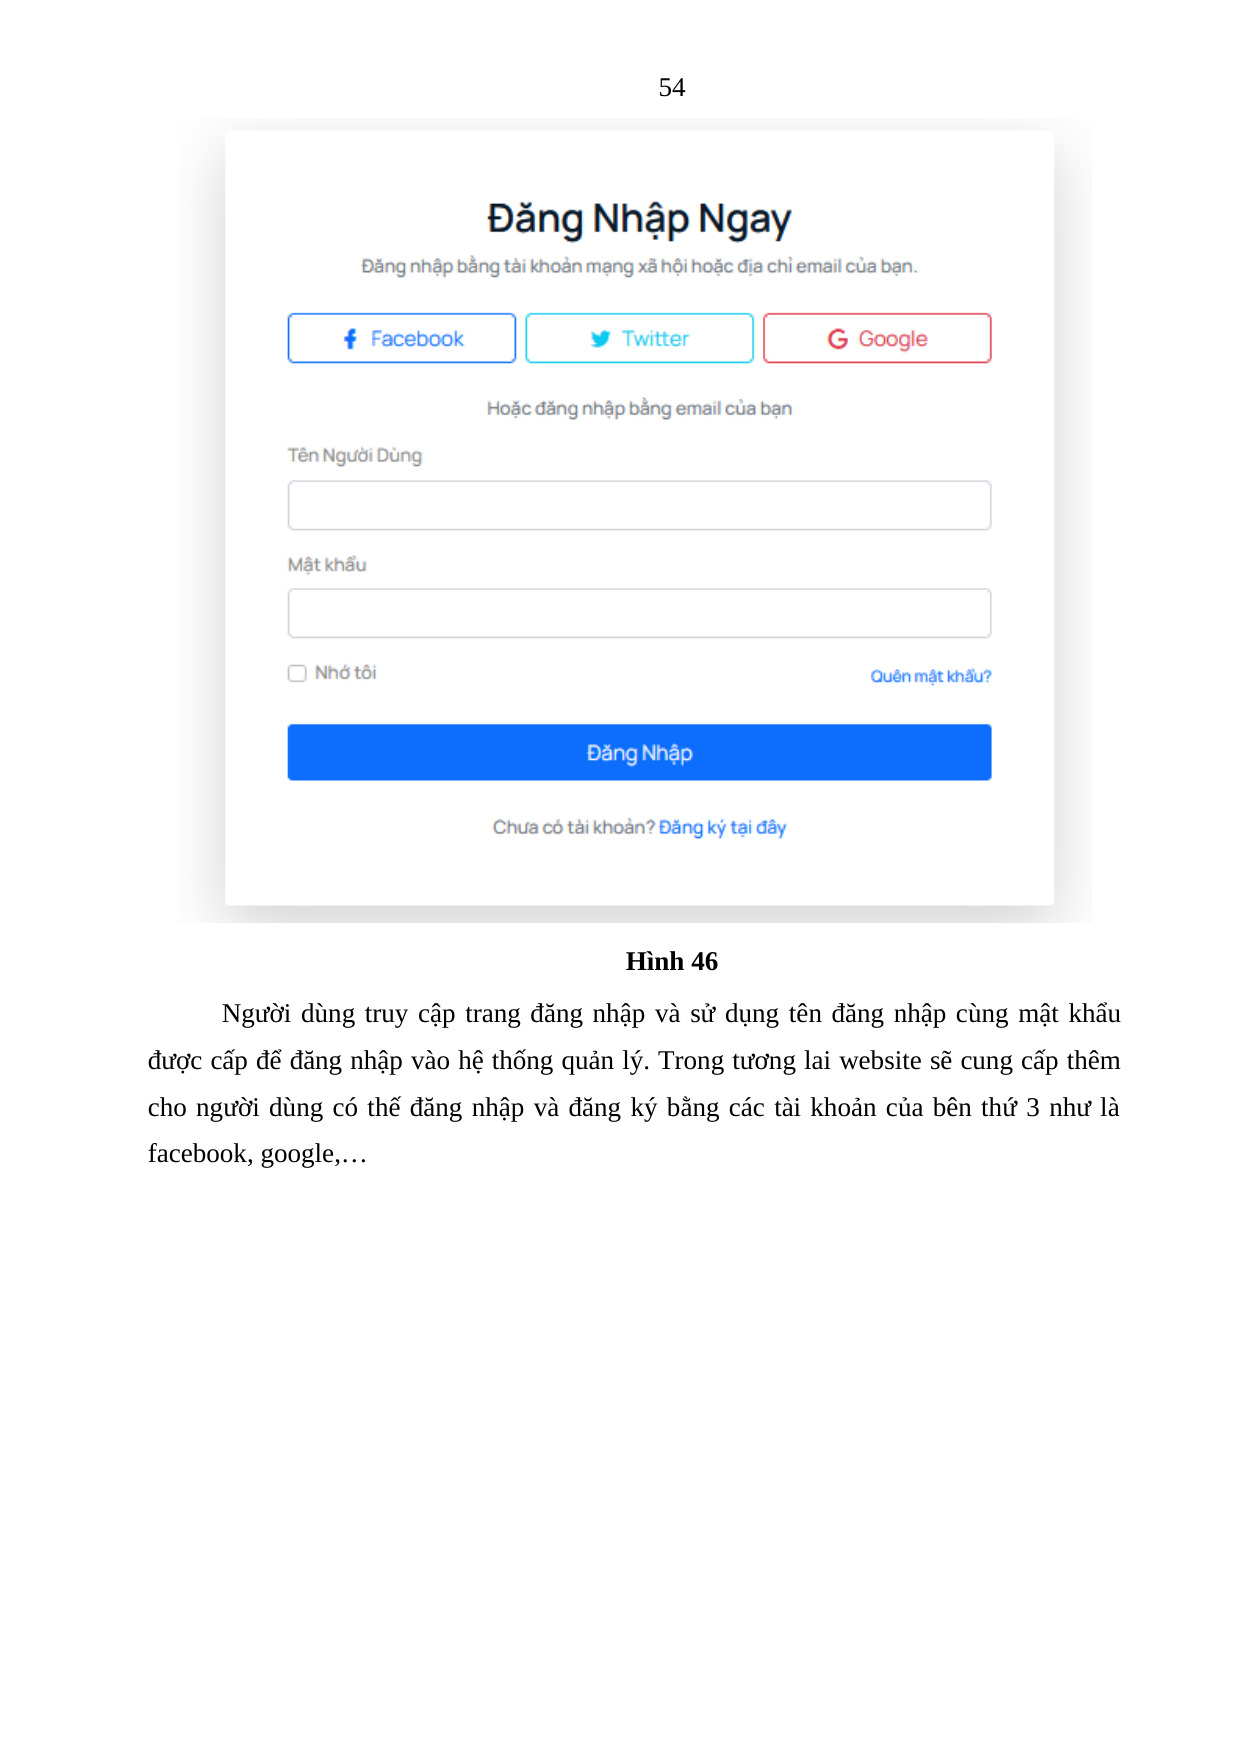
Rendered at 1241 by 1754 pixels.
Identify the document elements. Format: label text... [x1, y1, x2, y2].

text Người dùng truy cập trang đăng nhập và sử dụng tên đăng nhập cùng mật khẩu được cấp để đăng nhập vào hệ thống quản lý. Trong tương lai website sẽ cung cấp thêm cho người dùng có thế đăng nhập và đăng ký bằng các tài khoản của bên thứ 3 như là facebook, google,… [148, 998, 1122, 1169]
picture [177, 118, 1092, 923]
text Hình 46 [148, 945, 1122, 976]
